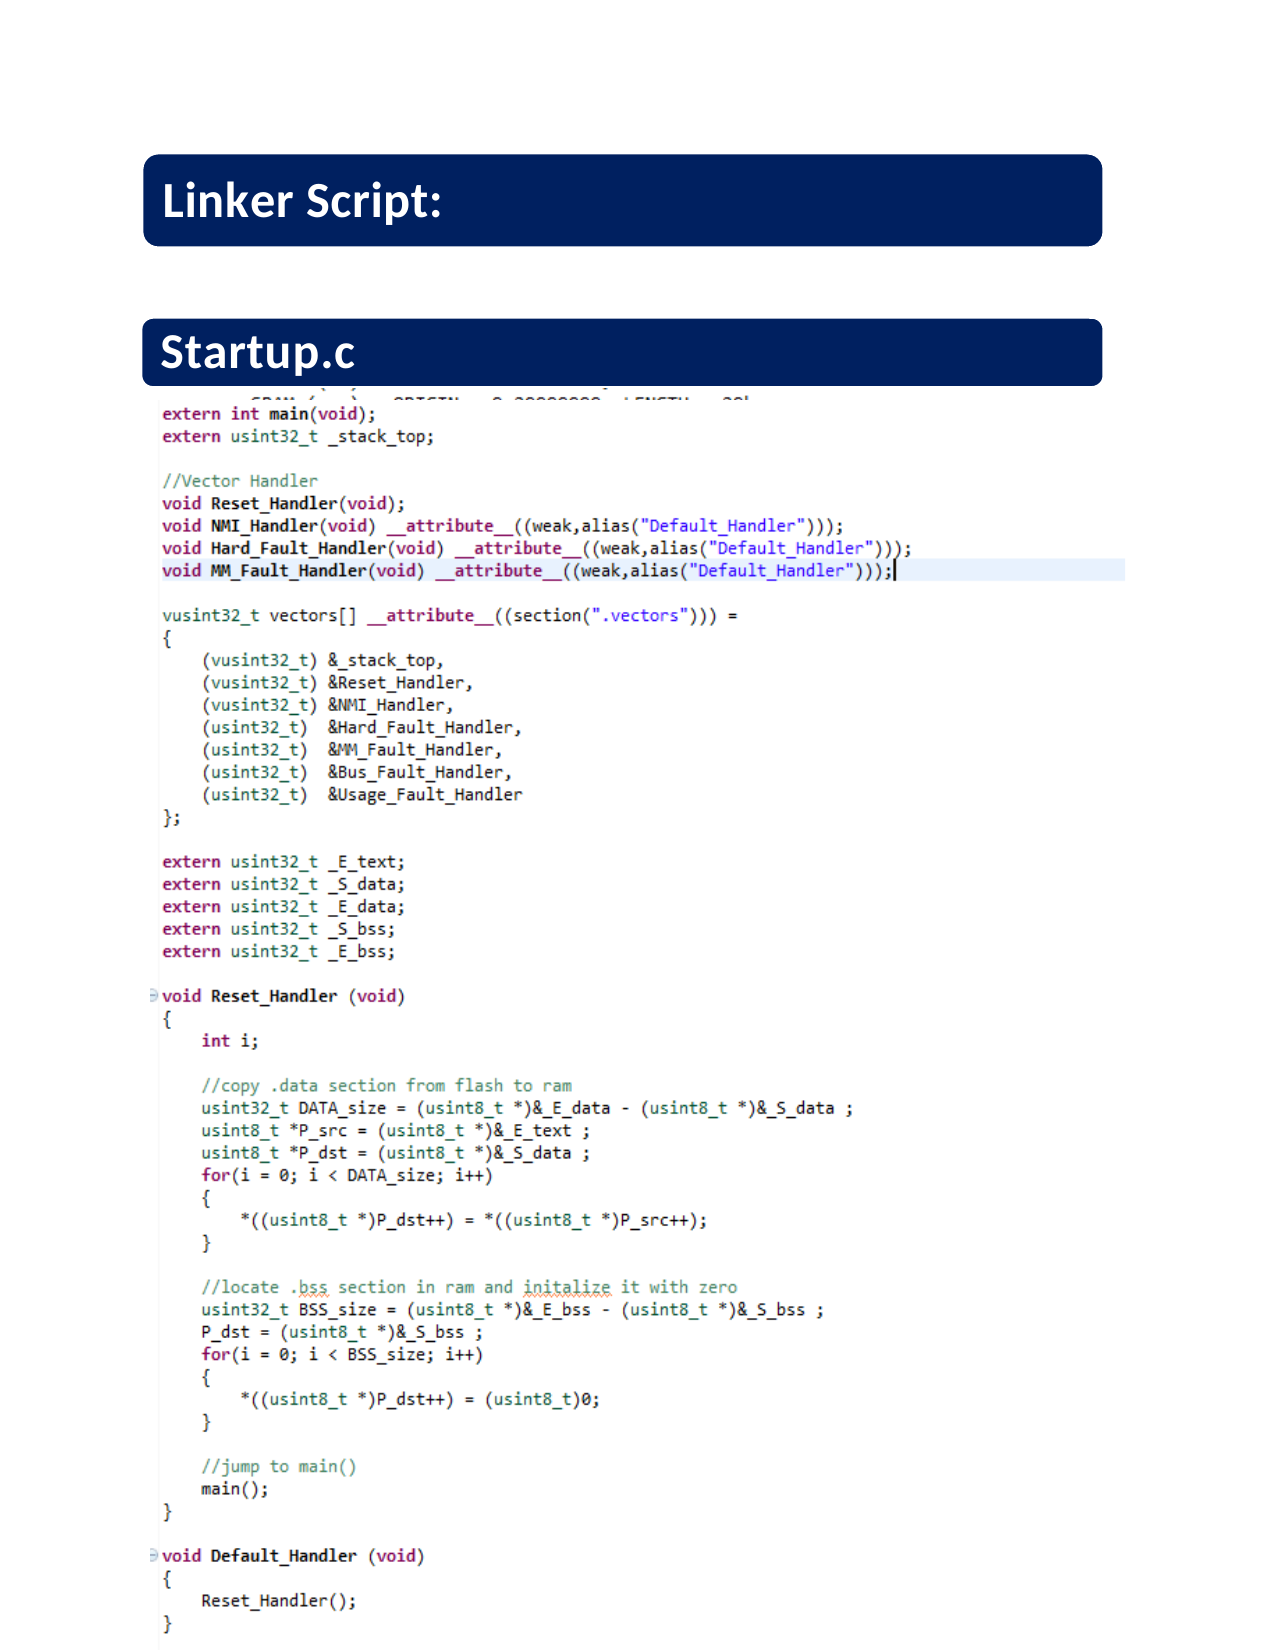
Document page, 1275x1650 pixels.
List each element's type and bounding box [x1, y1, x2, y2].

picture [150, 389, 1125, 1650]
